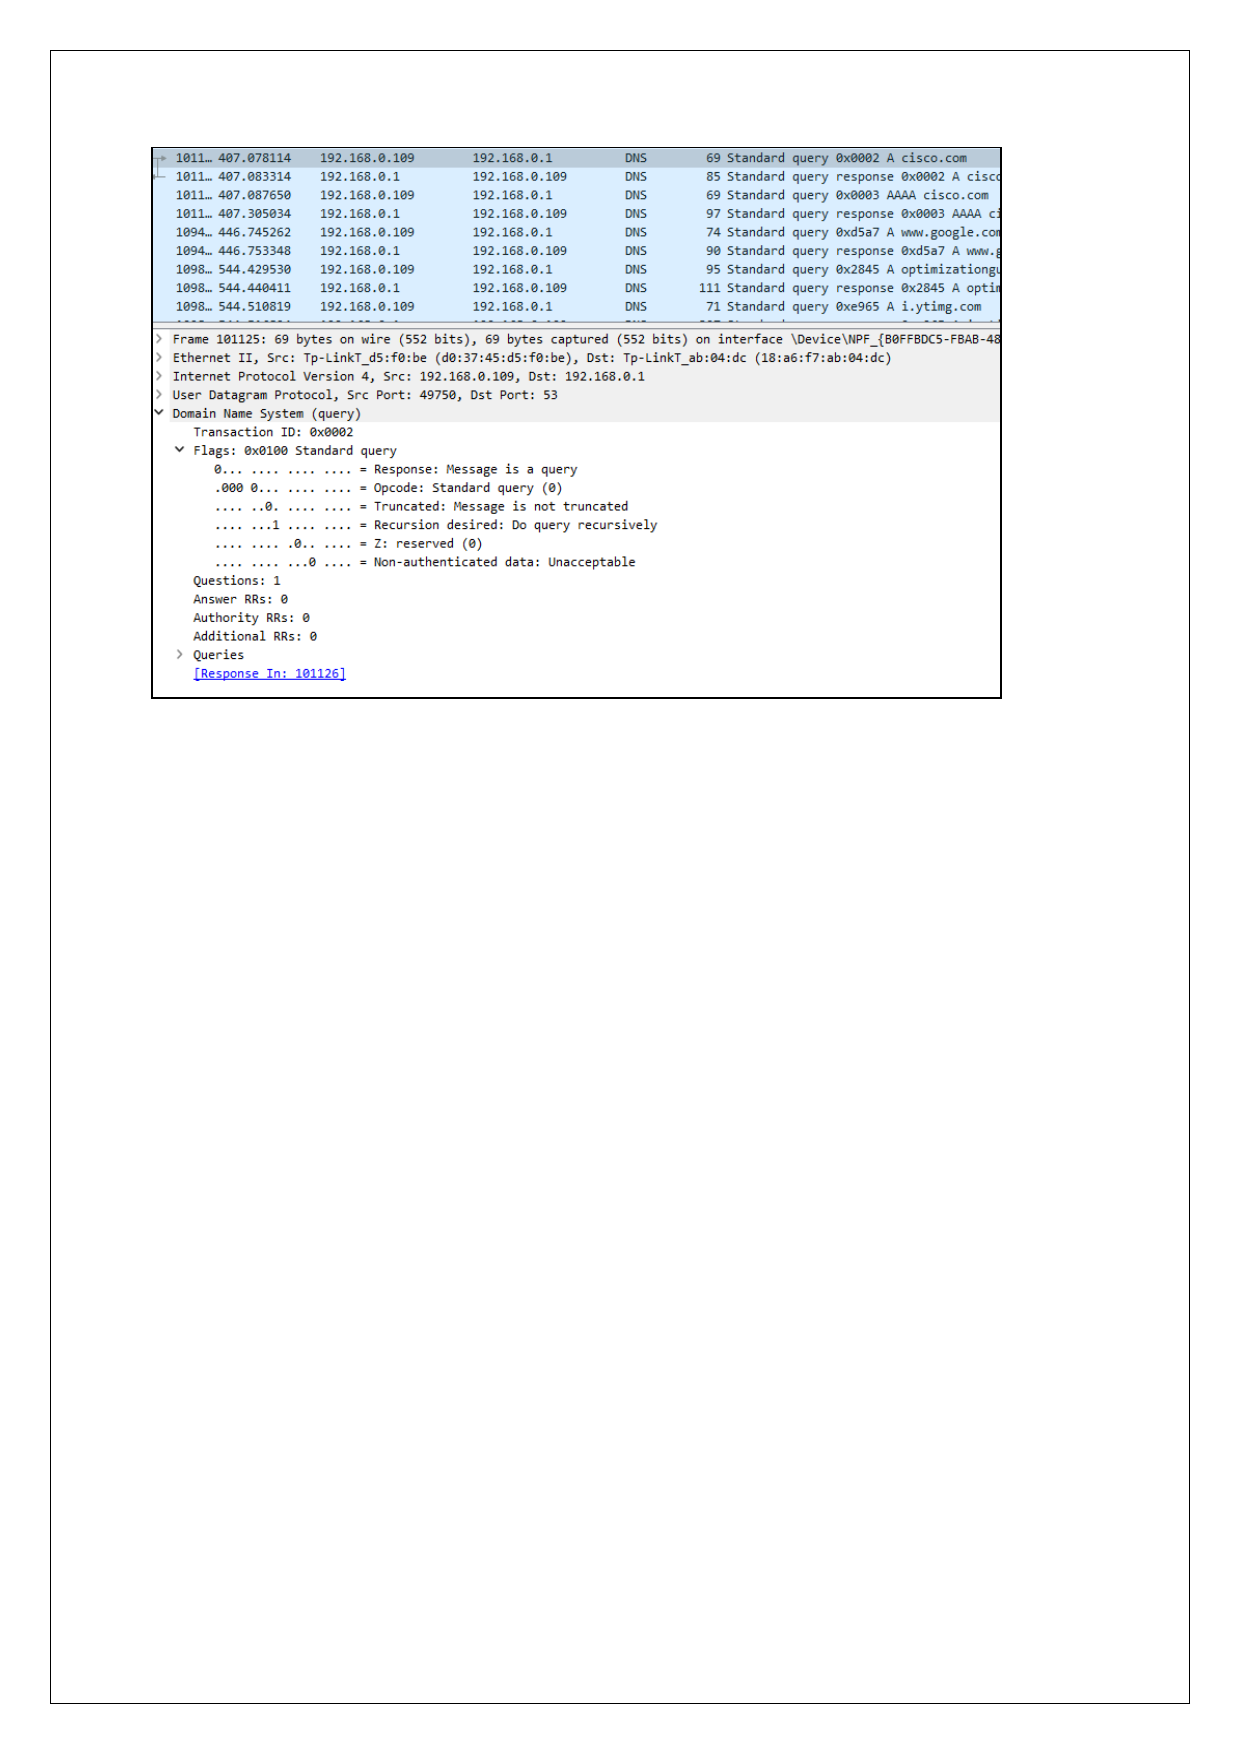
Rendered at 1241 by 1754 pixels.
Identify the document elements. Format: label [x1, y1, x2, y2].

picture [153, 148, 1000, 681]
